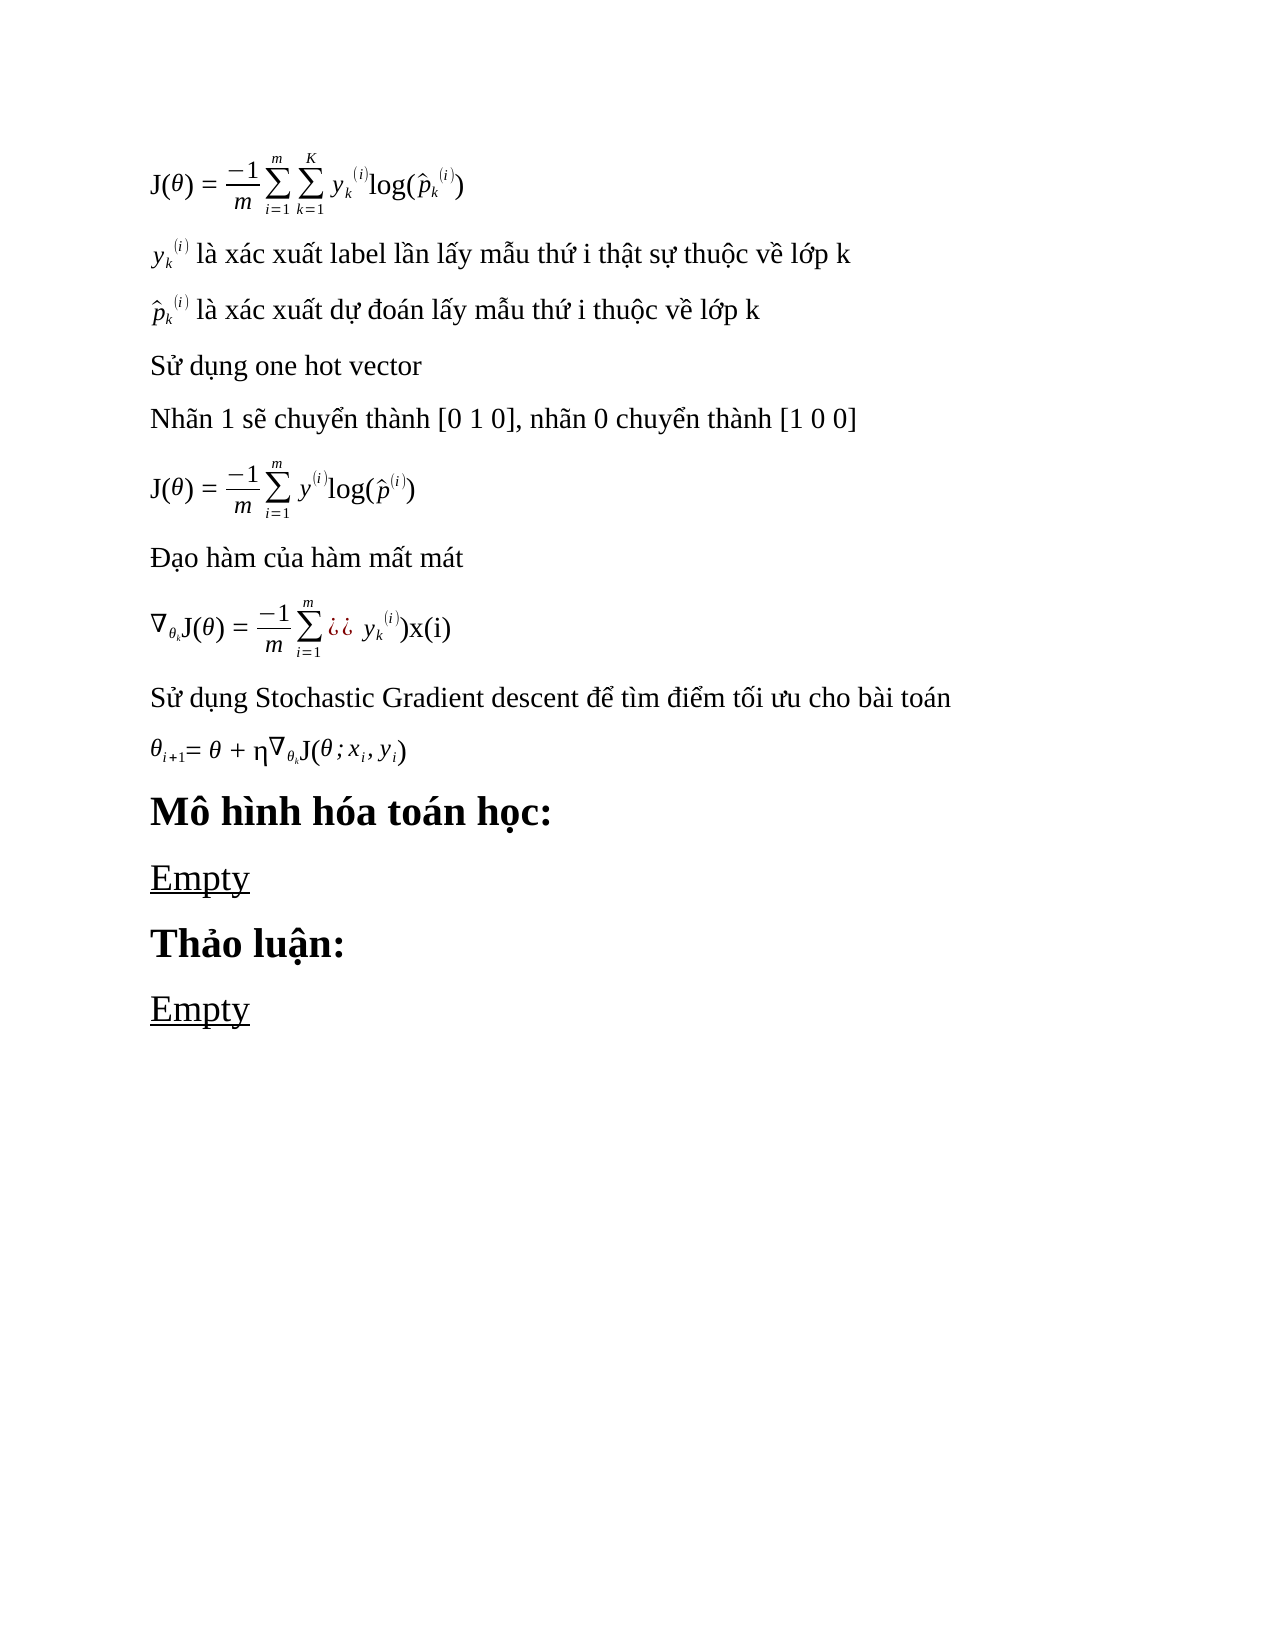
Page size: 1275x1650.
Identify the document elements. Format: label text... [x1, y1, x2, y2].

text Nhãn 1 sẽ chuyển thành [0 1 0], nhãn 0 chuyển thành [1 0 0] [150, 401, 1125, 435]
text là xác xuất dự đoán lấy mẫu thứ i thuộc về lớp k [150, 292, 1125, 329]
text Đạo hàm của hàm mất mát [150, 541, 1125, 574]
text J() = )x(i) [150, 593, 1125, 661]
text J() = log() [150, 454, 1125, 521]
text Thảo luận: [150, 918, 1125, 966]
text Sử dụng Stochastic Gradient descent để tìm điểm tối ưu cho bài toán [150, 680, 1125, 713]
text Mô hình hóa toán học: [150, 787, 1125, 835]
text Empty [150, 987, 1125, 1030]
text Empty [150, 855, 1125, 898]
text J() = log() [150, 150, 1125, 217]
text là xác xuất label lần lấy mẫu thứ i thật sự thuộc về lớp k [150, 237, 1125, 273]
text Sử dụng one hot vector [150, 348, 1125, 382]
text = + ηJ() [150, 733, 1125, 767]
